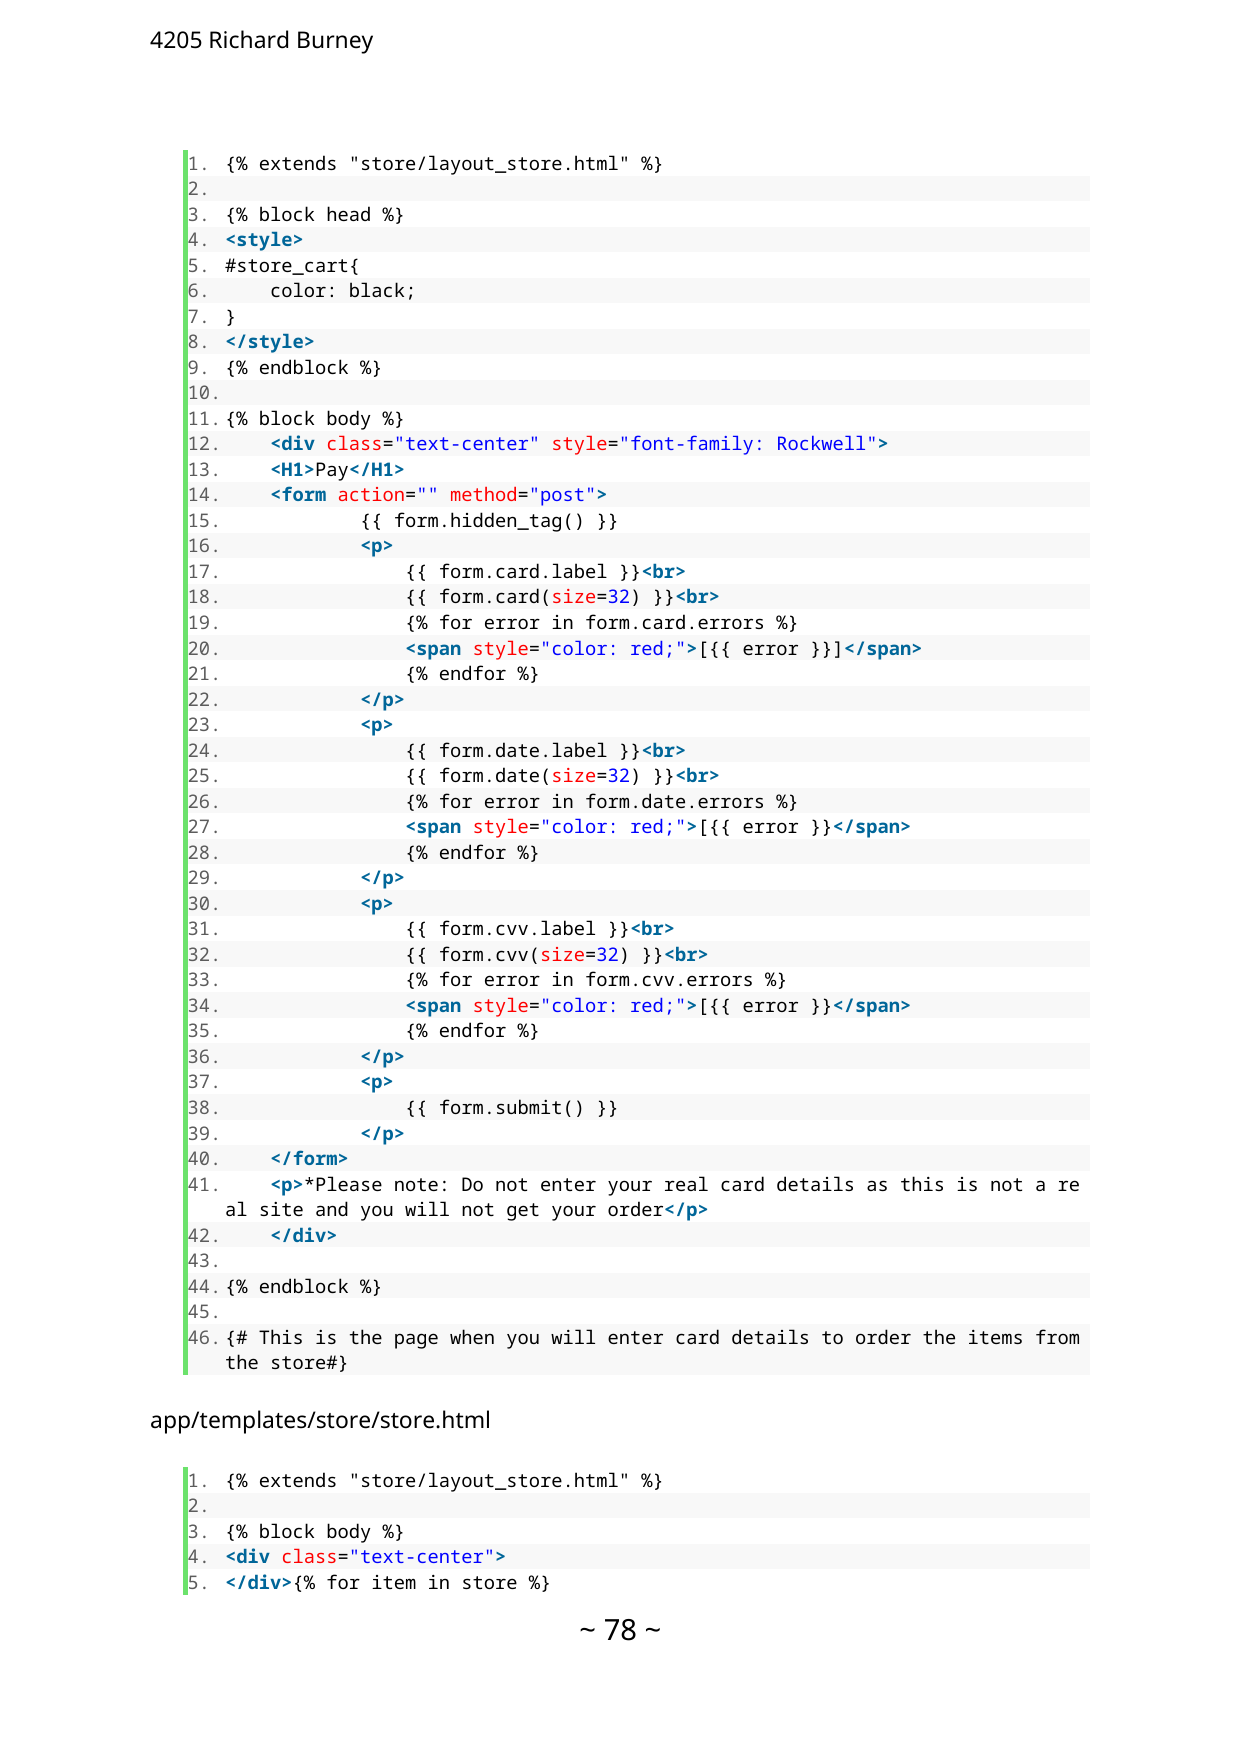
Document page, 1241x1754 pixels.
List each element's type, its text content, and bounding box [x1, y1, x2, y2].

list </p> [188, 864, 1090, 890]
list <H1>Pay</H1> [188, 456, 1090, 482]
list {% endfor %} [188, 660, 1090, 686]
list </div> [188, 1222, 1090, 1247]
list <p> [188, 711, 1090, 737]
list } [188, 303, 1090, 329]
list <p> [188, 1069, 1090, 1094]
list {% extends "store/layout_store.html" %} [188, 1467, 1090, 1493]
list <span style="color: red;">[{{ error }}]</span> [188, 635, 1090, 660]
list <p>*Please note: Do not enter your real card details as this is not a real site and you will not get your order</p> [188, 1171, 1090, 1222]
list #store_cart{ [188, 252, 1090, 278]
list color: black; [188, 278, 1090, 303]
list {% endfor %} [188, 1018, 1090, 1043]
list {{ form.card.label }}<br> [188, 558, 1090, 584]
list </div>{% for item in store %} [188, 1569, 1090, 1595]
list {% for error in form.cvv.errors %} [188, 967, 1090, 992]
list {% for error in form.card.errors %} [188, 609, 1090, 635]
list {% block body %} [188, 405, 1090, 431]
list {{ form.submit() }} [188, 1094, 1090, 1120]
list {{ form.cvv.label }}<br> [188, 916, 1090, 941]
text app/templates/store/store.html [150, 1404, 1090, 1435]
list </form> [188, 1145, 1090, 1171]
list <form action="" method="post"> [188, 482, 1090, 507]
list <span style="color: red;">[{{ error }}</span> [188, 813, 1090, 839]
list {% block body %} [188, 1518, 1090, 1544]
list <span style="color: red;">[{{ error }}</span> [188, 992, 1090, 1018]
list </p> [188, 1120, 1090, 1145]
list <p> [188, 533, 1090, 558]
list {% endfor %} [188, 839, 1090, 864]
list {% for error in form.date.errors %} [188, 788, 1090, 813]
list </p> [188, 1043, 1090, 1069]
list {% endblock %} [188, 1273, 1090, 1298]
list {% extends "store/layout_store.html" %} [188, 150, 1090, 176]
list {{ form.date.label }}<br> [188, 737, 1090, 762]
list {% block head %} [188, 201, 1090, 227]
list {# This is the page when you will enter card details to order the items from the store#} [188, 1324, 1090, 1375]
list <style> [188, 227, 1090, 252]
list <div class="text-center"> [188, 1544, 1090, 1569]
list {% endblock %} [188, 354, 1090, 380]
list </p> [188, 686, 1090, 711]
list {{ form.card(size=32) }}<br> [188, 584, 1090, 609]
list {{ form.cvv(size=32) }}<br> [188, 941, 1090, 967]
list {{ form.date(size=32) }}<br> [188, 762, 1090, 788]
list </style> [188, 329, 1090, 354]
list <p> [188, 890, 1090, 916]
list <div class="text-center" style="font-family: Rockwell"> [188, 431, 1090, 456]
list {{ form.hidden_tag() }} [188, 507, 1090, 533]
